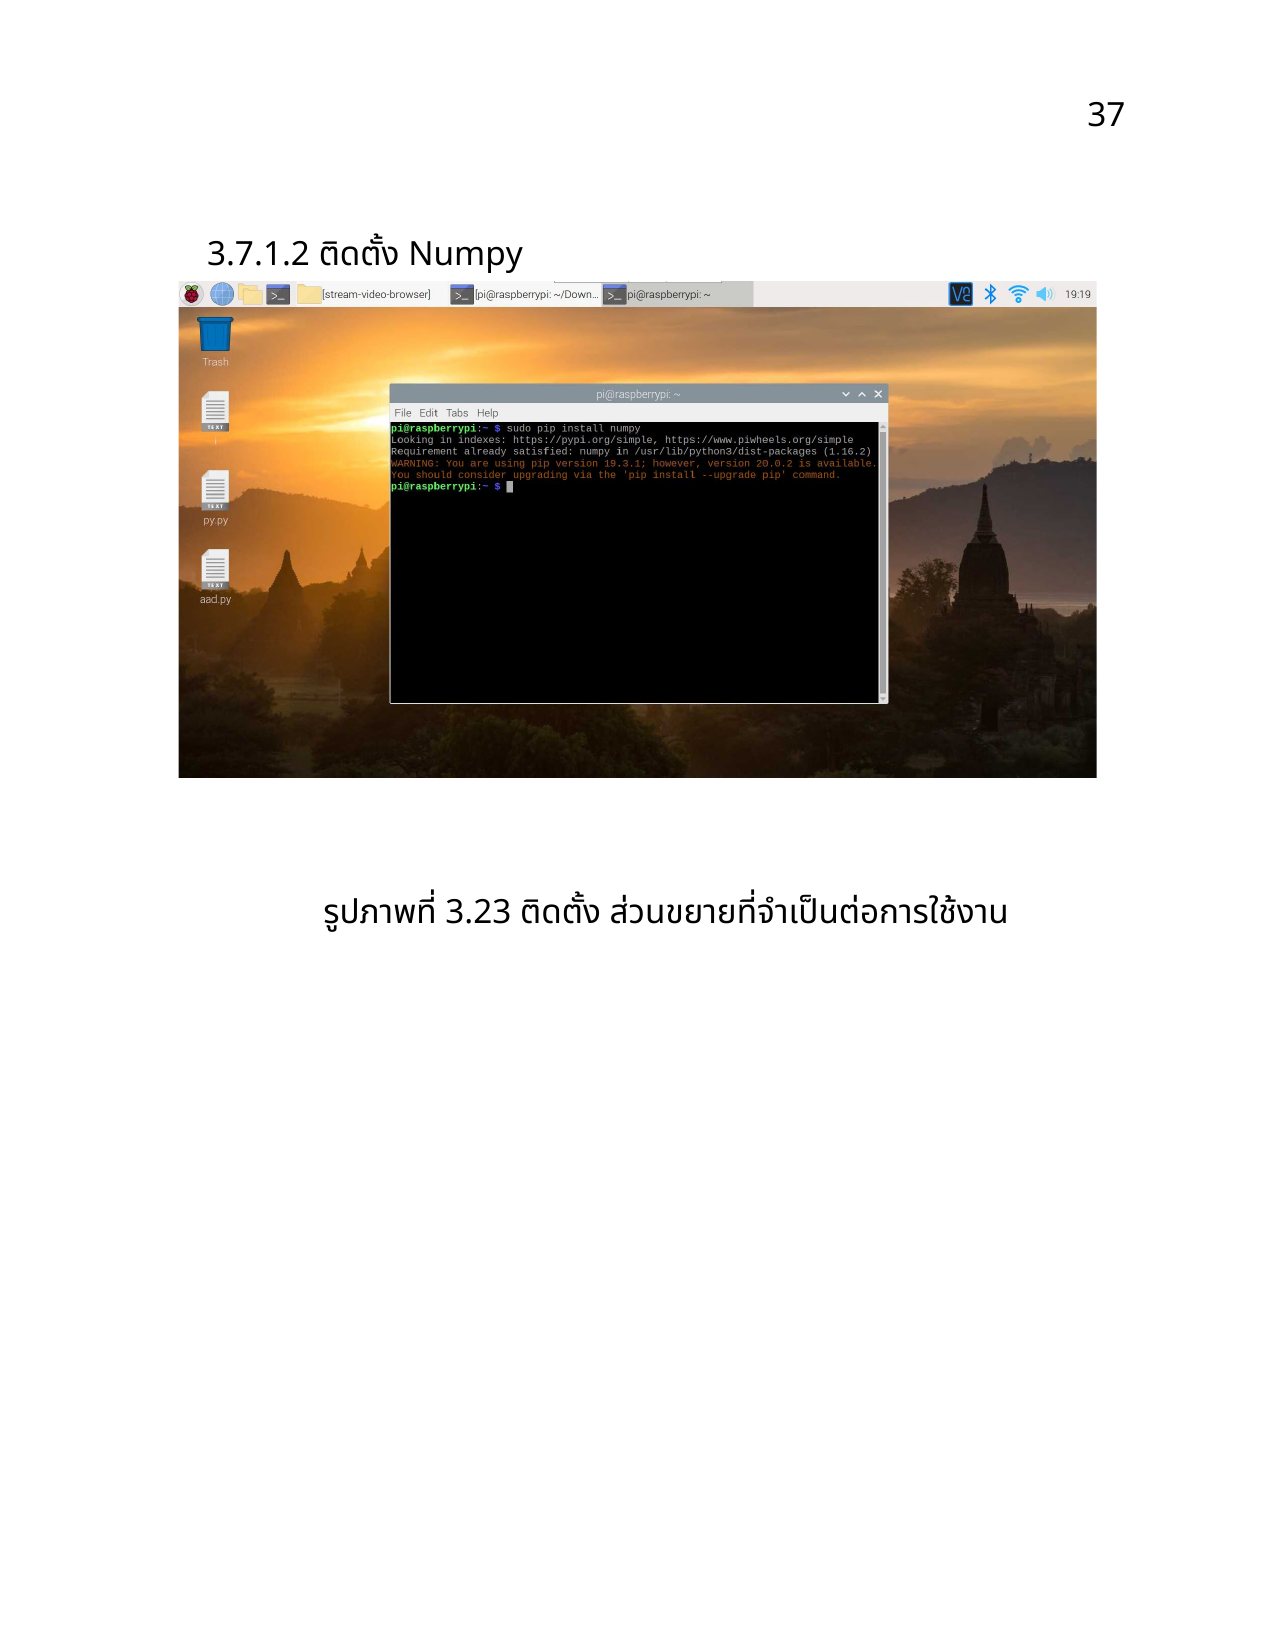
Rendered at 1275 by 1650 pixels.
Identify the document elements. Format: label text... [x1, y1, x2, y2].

picture [178, 281, 1097, 778]
text รูปภาพที่ 3.23 ติดตั้ง ส่วนขยายที่จำเป็นต่อการใช้งาน [207, 888, 1125, 939]
text 3.7.1.2 ติดตั้ง Numpy [207, 230, 1125, 281]
